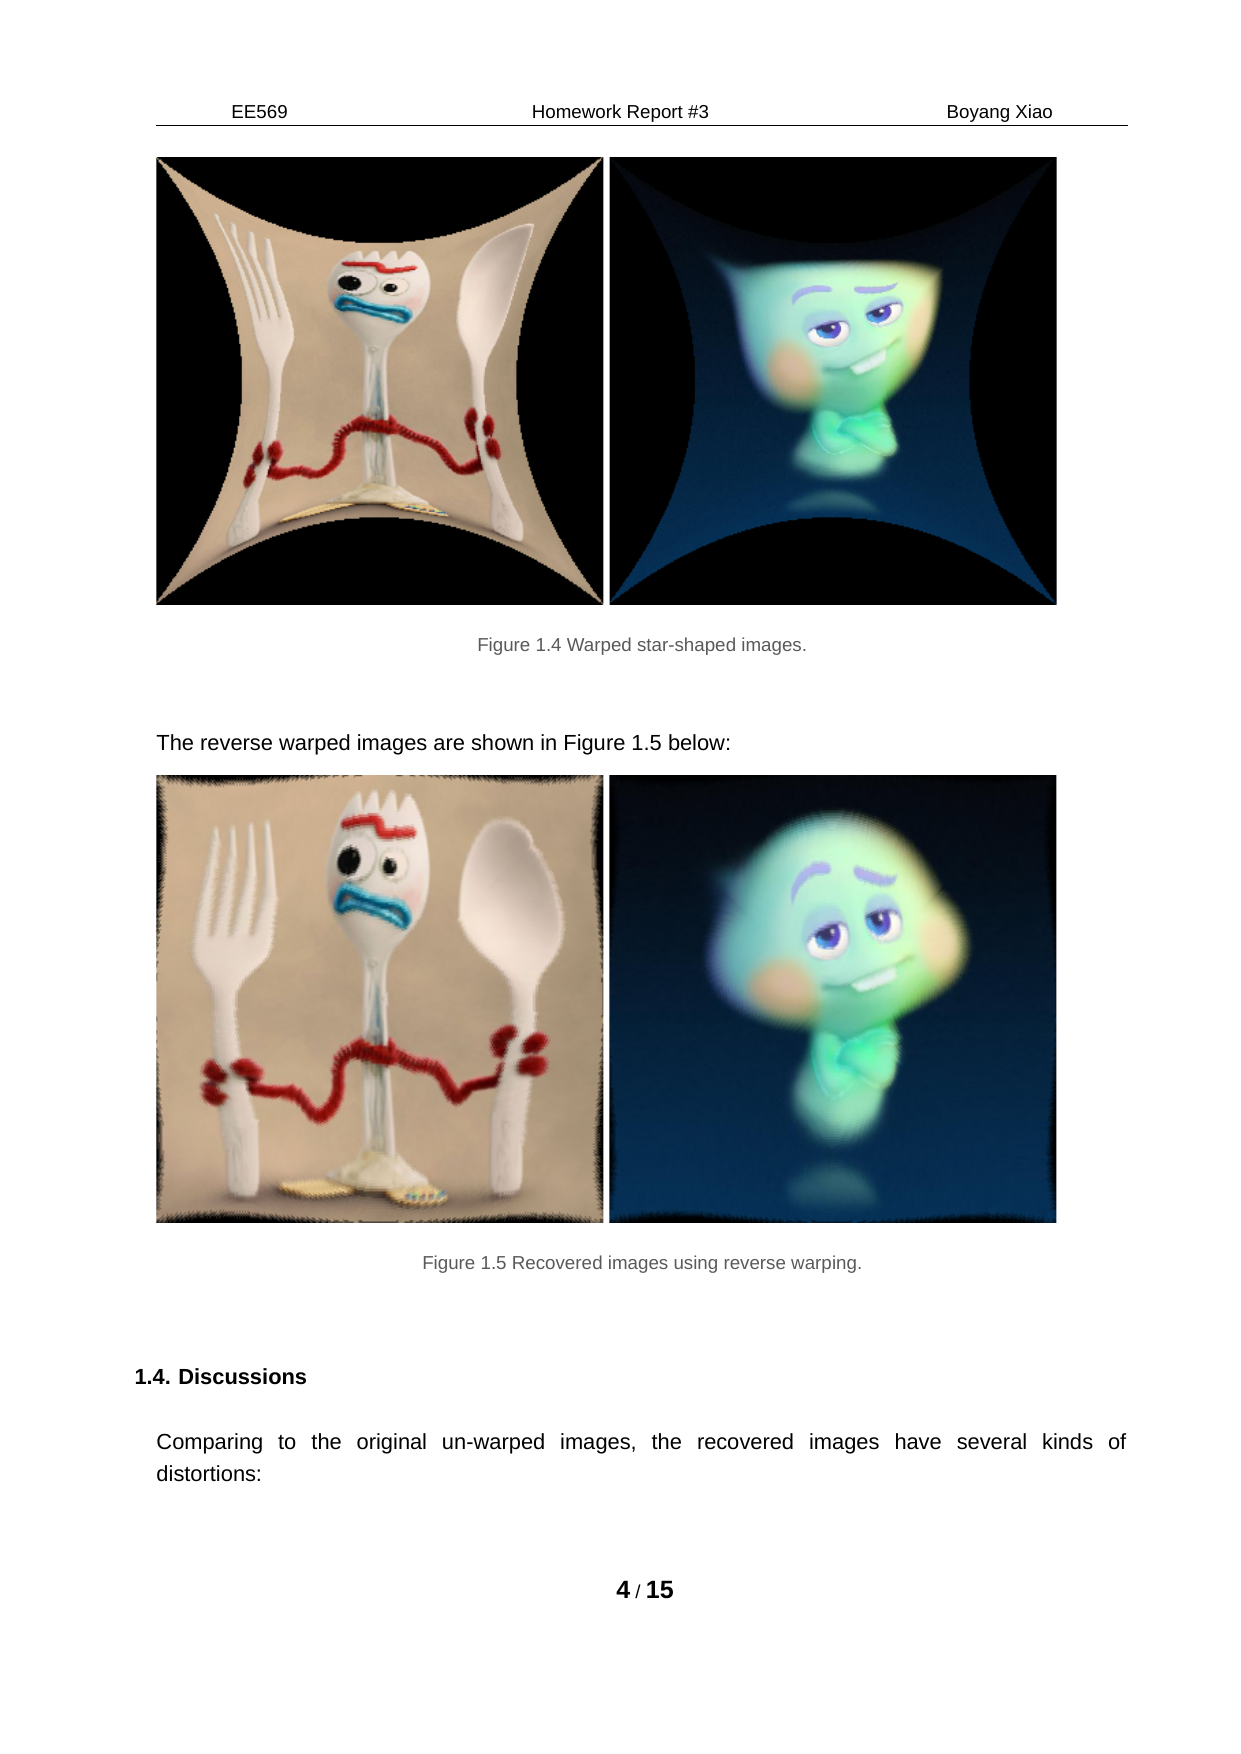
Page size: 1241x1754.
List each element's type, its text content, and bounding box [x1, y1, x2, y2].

text Comparing to the original un-warped images, the recovered images have several kinds of distortions: [156, 1425, 1128, 1490]
picture [156, 157, 604, 605]
picture [609, 775, 1057, 1223]
picture [609, 157, 1057, 605]
subtitle Discussions [134, 1360, 1128, 1393]
text Figure 1.5 Recovered images using reverse warping. [156, 1246, 1128, 1279]
picture [156, 775, 604, 1223]
text Figure 1.4 Warped star-shaped images. [156, 629, 1128, 661]
text The reverse warped images are shown in Figure 1.5 below: [156, 726, 1128, 759]
